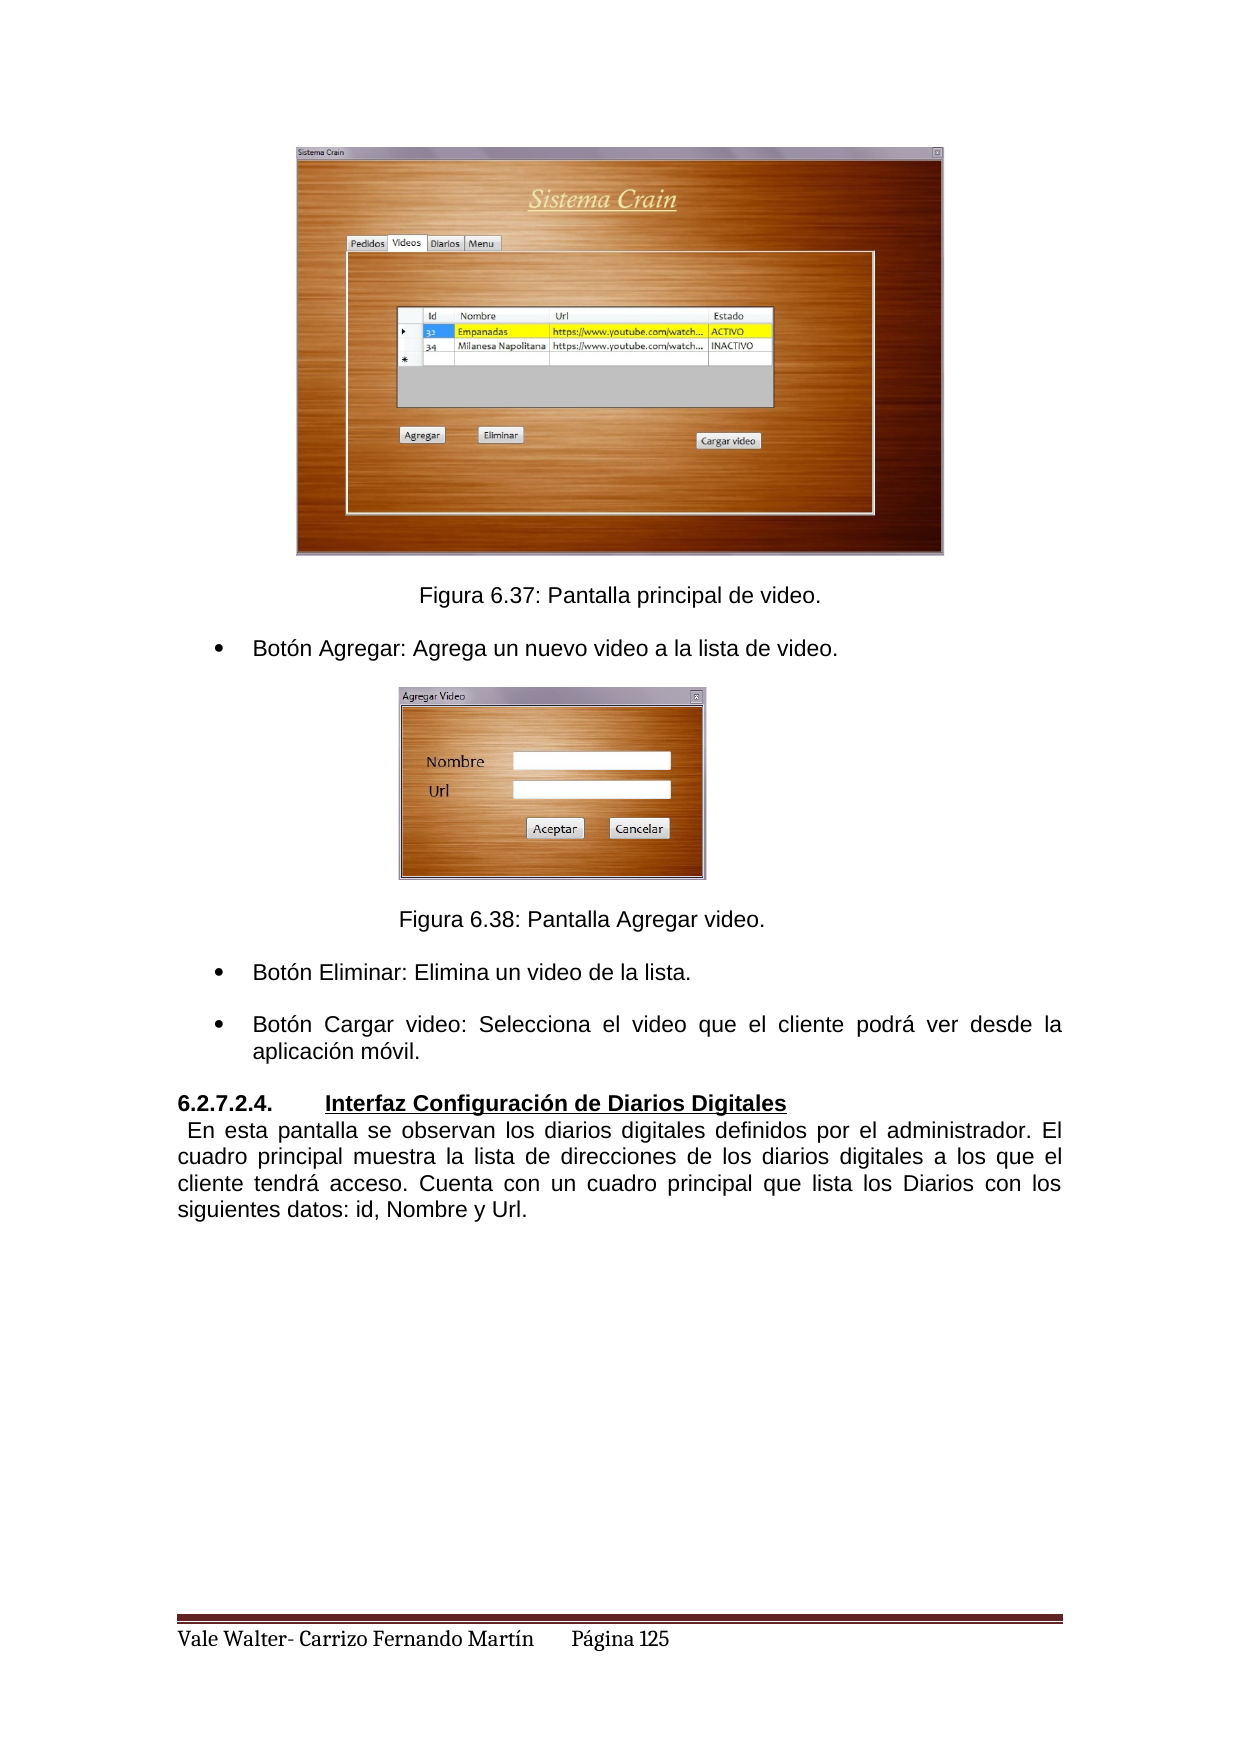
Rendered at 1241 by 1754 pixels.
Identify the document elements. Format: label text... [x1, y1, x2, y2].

list Botón Cargar video: Selecciona el video que el cliente podrá ver desde la aplicación móvil. [215, 1011, 1063, 1064]
text Figura 6.37: Pantalla principal de video. [177, 582, 1063, 608]
list Botón Eliminar: Elimina un video de la lista. [215, 959, 1063, 985]
list Botón Agregar: Agrega un nuevo video a la lista de video. [215, 634, 1063, 661]
picture [398, 687, 707, 880]
text Figura 6.38: Pantalla Agregar video. [252, 906, 1063, 932]
list Interfaz Configuración de Diarios Digitales [177, 1090, 1063, 1117]
text En esta pantalla se observan los diarios digitales definidos por el administrador. El cuadro principal muestra la lista de direcciones de los diarios digitales a los que el cliente tendrá acceso. Cuenta con un cuadro principal que lista los Diarios con los siguientes datos: id, Nombre y Url. [177, 1117, 1063, 1222]
picture [296, 147, 945, 556]
